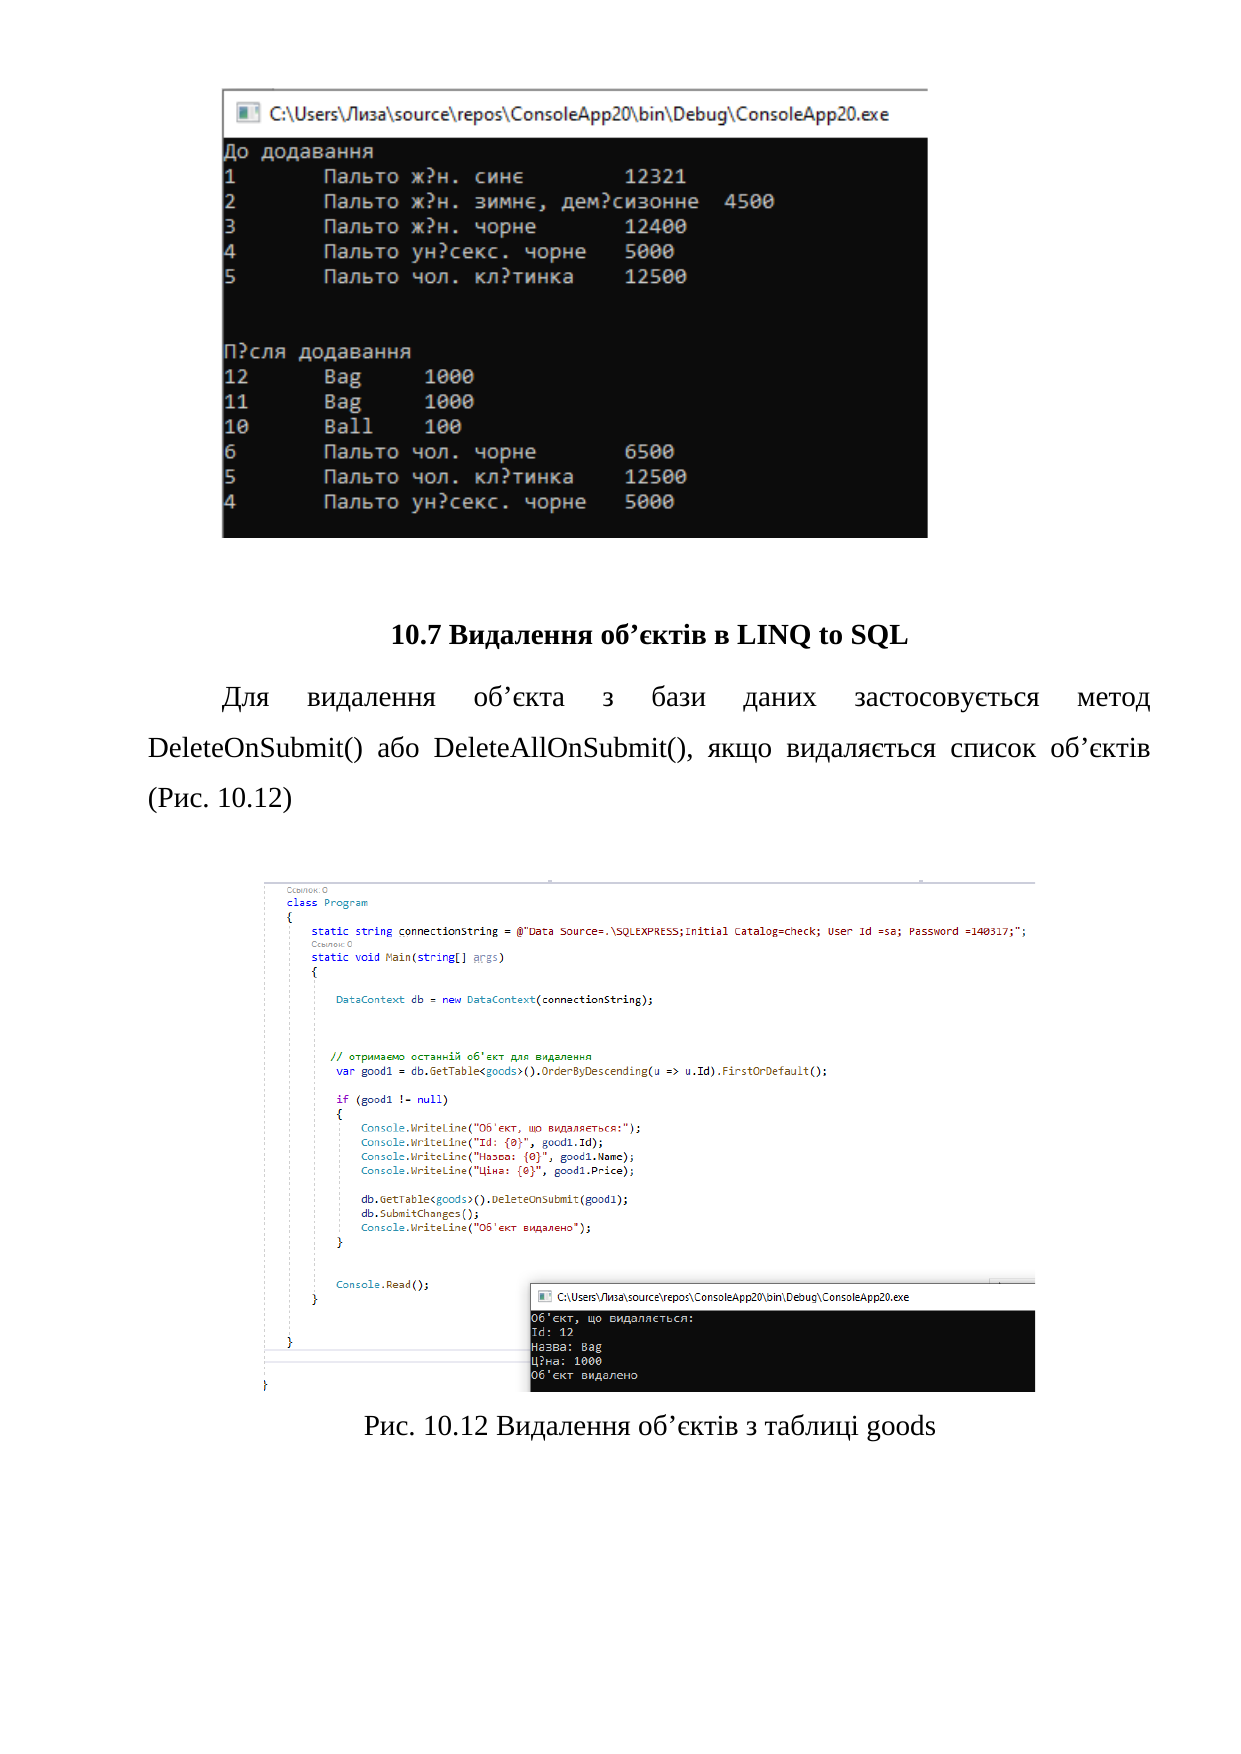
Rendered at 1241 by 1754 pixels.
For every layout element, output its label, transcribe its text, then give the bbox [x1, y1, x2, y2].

text Для видалення об’єкта з бази даних застосовується метод DeleteOnSubmit() або DeleteAllOnSubmit(), якщо видаляється список об’єктів (рис. 10.12) [148, 679, 1152, 814]
picture [264, 880, 1036, 1392]
text Видалення об’єктів з таблиці goods [148, 1408, 1152, 1442]
picture [221, 88, 928, 538]
subtitle 10.7 Видалення об’єктів в LINQ to SQL [148, 617, 1152, 650]
